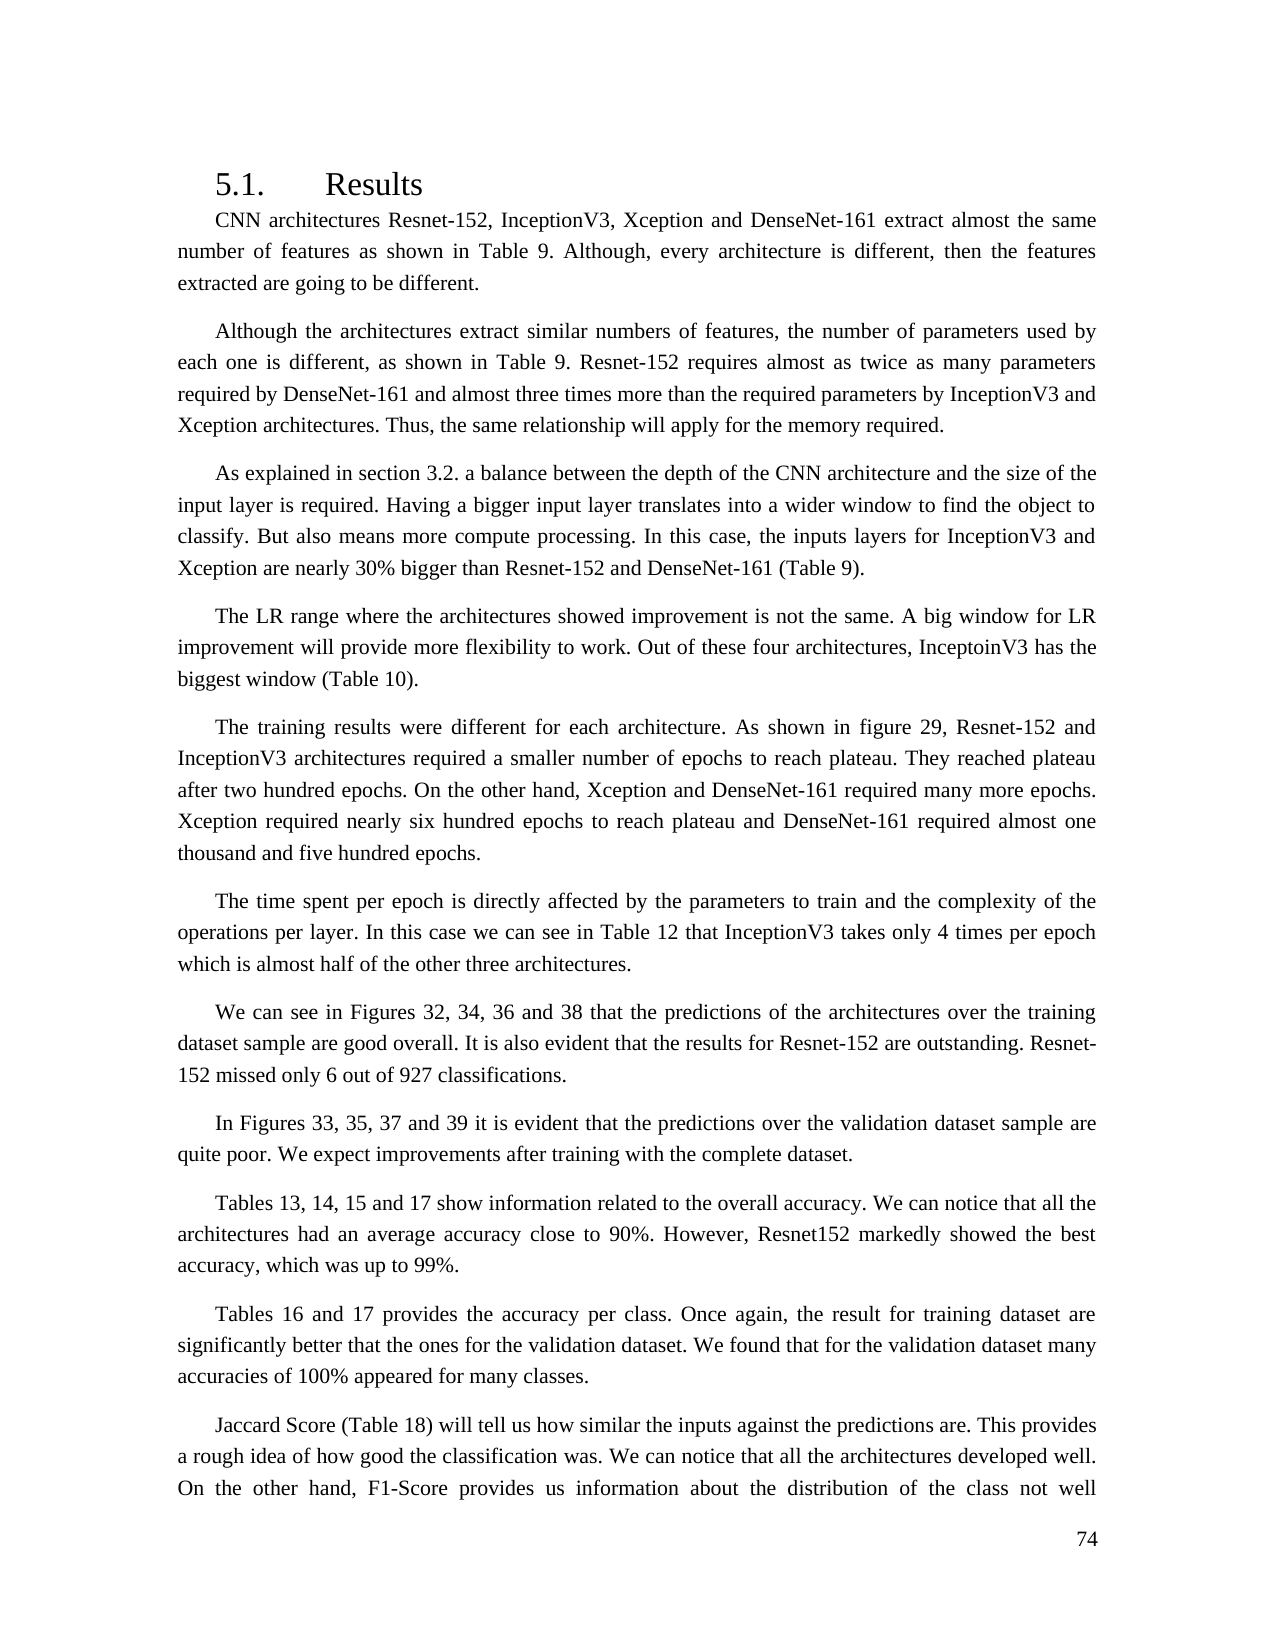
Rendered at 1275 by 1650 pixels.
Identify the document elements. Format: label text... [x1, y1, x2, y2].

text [177, 1412, 1098, 1500]
text The time spent per epoch is directly affected by the parameters to train and the complexity of the operations per layer. In this case we can see in Table 12 that InceptionV3 takes only 4 times per epoch which is almost half of the other three architectures. [177, 888, 1098, 976]
text The training results were different for each architecture. As shown in figure 29, Resnet-152 and InceptionV3 architectures required a smaller number of epochs to reach plateau. They reached plateau after two hundred epochs. On the other hand, Xception and DenseNet-161 required many more epochs. Xception required nearly six hundred epochs to reach plateau and DenseNet-161 required almost one thousand and five hundred epochs. [177, 714, 1098, 865]
subtitle Results [215, 164, 1098, 203]
text In Figures 33, 35, 37 and 39 it is evident that the predictions over the validation dataset sample are quite poor. We expect improvements after training with the complete dataset. [177, 1110, 1098, 1167]
text CNN architectures Resnet-152, InceptionV3, Xception and DenseNet-161 extract almost the same number of features as shown in Table 9. Although, every architecture is different, then the features extracted are going to be different. [177, 207, 1098, 295]
text As explained in section 3.2. a balance between the depth of the CNN architecture and the size of the input layer is required. Having a bigger input layer translates into a wider window to find the object to classify. But also means more compute processing. In this case, the inputs layers for InceptionV3 and Xception are nearly 30% bigger than Resnet-152 and DenseNet-161 (Table 9). [177, 460, 1098, 580]
text Although the architectures extract similar numbers of features, the number of parameters used by each one is different, as shown in Table 9. Resnet-152 requires almost as twice as many parameters required by DenseNet-161 and almost three times more than the required parameters by InceptionV3 and Xception architectures. Thus, the same relationship will apply for the memory required. [177, 318, 1098, 437]
text Tables 16 and 17 provides the accuracy per class. Once again, the result for training dataset are significantly better that the ones for the validation dataset. We found that for the validation dataset many accuracies of 100% appeared for many classes. [177, 1301, 1098, 1389]
text The LR range where the architectures showed improvement is not the same. A big window for LR improvement will provide more flexibility to work. Out of these four architectures, InceptoinV3 has the biggest window (Table 10). [177, 603, 1098, 691]
text Tables 13, 14, 15 and 17 show information related to the overall accuracy. We can notice that all the architectures had an average accuracy close to 90%. However, Resnet152 markedly showed the best accuracy, which was up to 99%. [177, 1189, 1098, 1278]
text We can see in Figures 32, 34, 36 and 38 that the predictions of the architectures over the training dataset sample are good overall. It is also evident that the results for Resnet-152 are outstanding. Resnet-152 missed only 6 out of 927 classifications. [177, 999, 1098, 1087]
